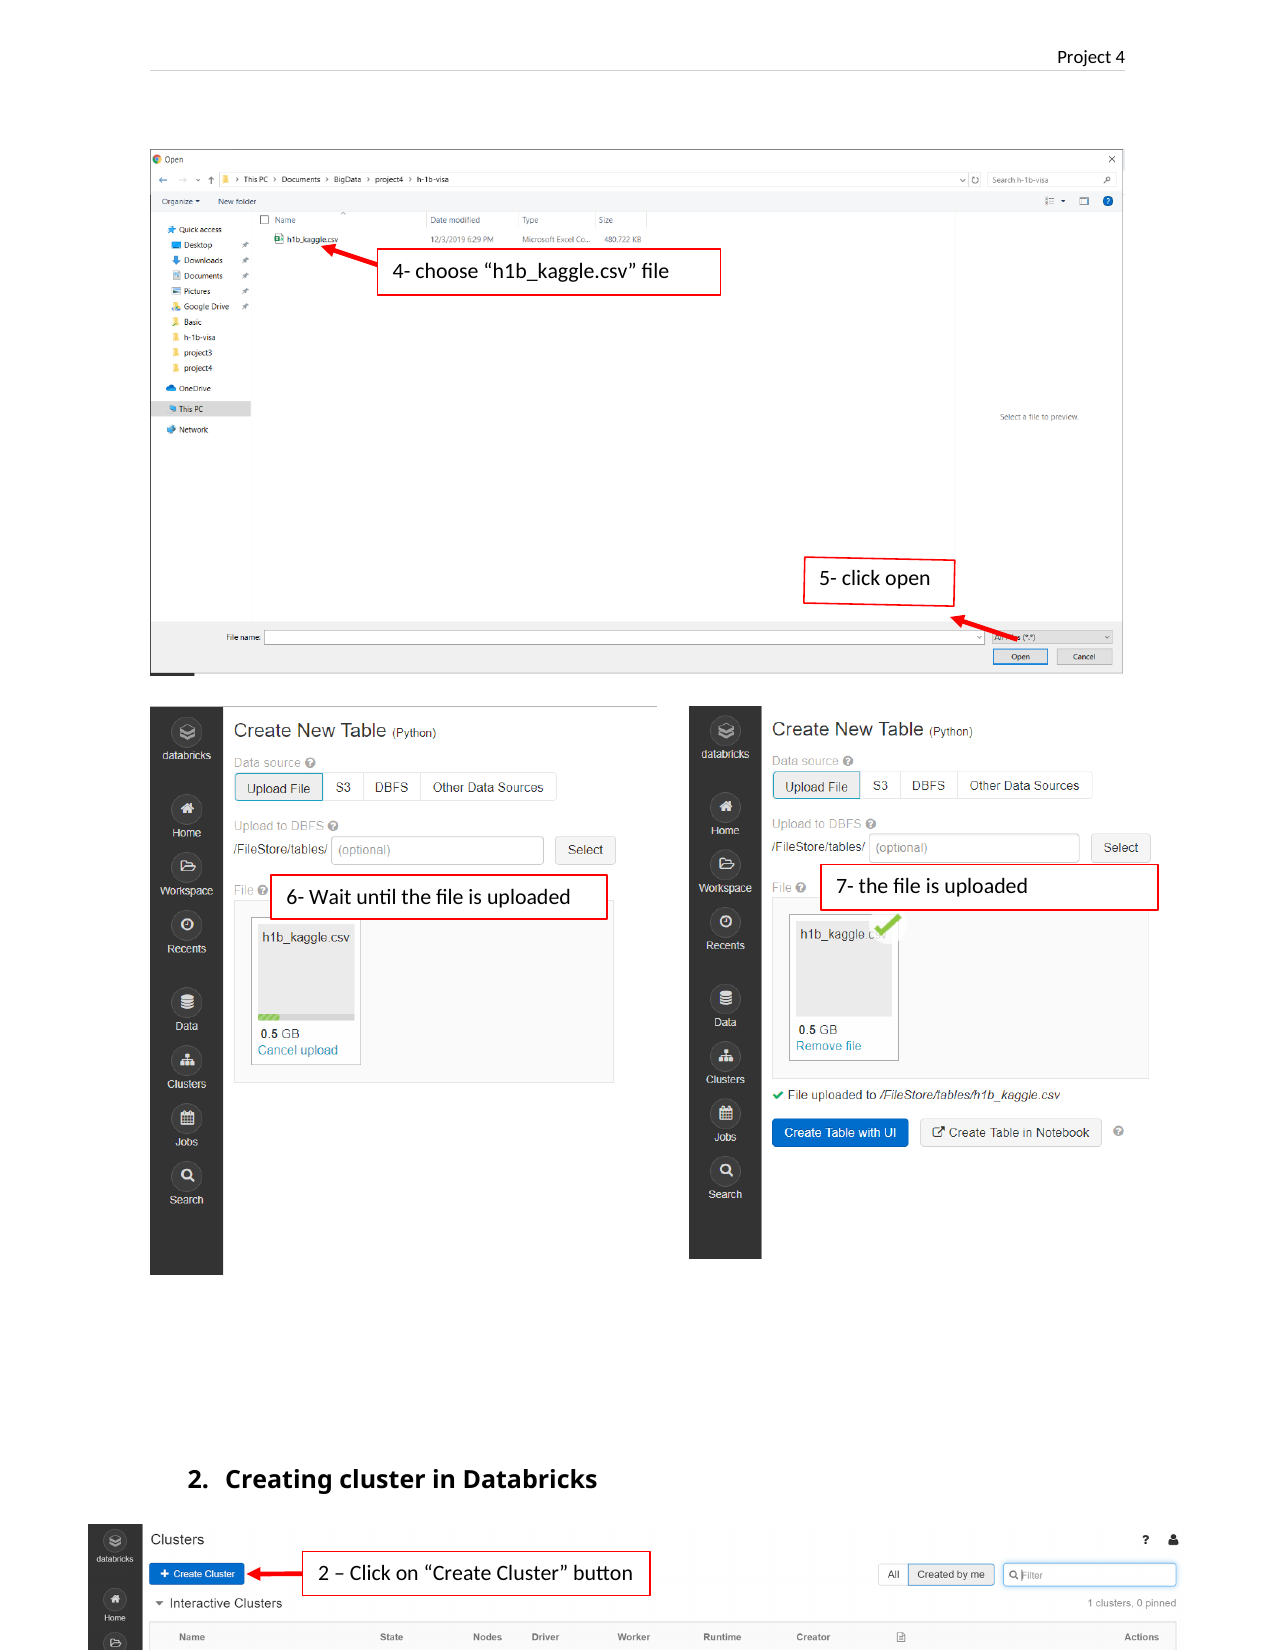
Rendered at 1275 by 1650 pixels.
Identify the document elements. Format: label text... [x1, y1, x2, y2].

picture [88, 1524, 1187, 1650]
subtitle Creating cluster in Databricks [187, 1462, 1125, 1496]
picture [150, 149, 1125, 676]
picture [150, 704, 657, 1275]
picture [689, 706, 1178, 1259]
